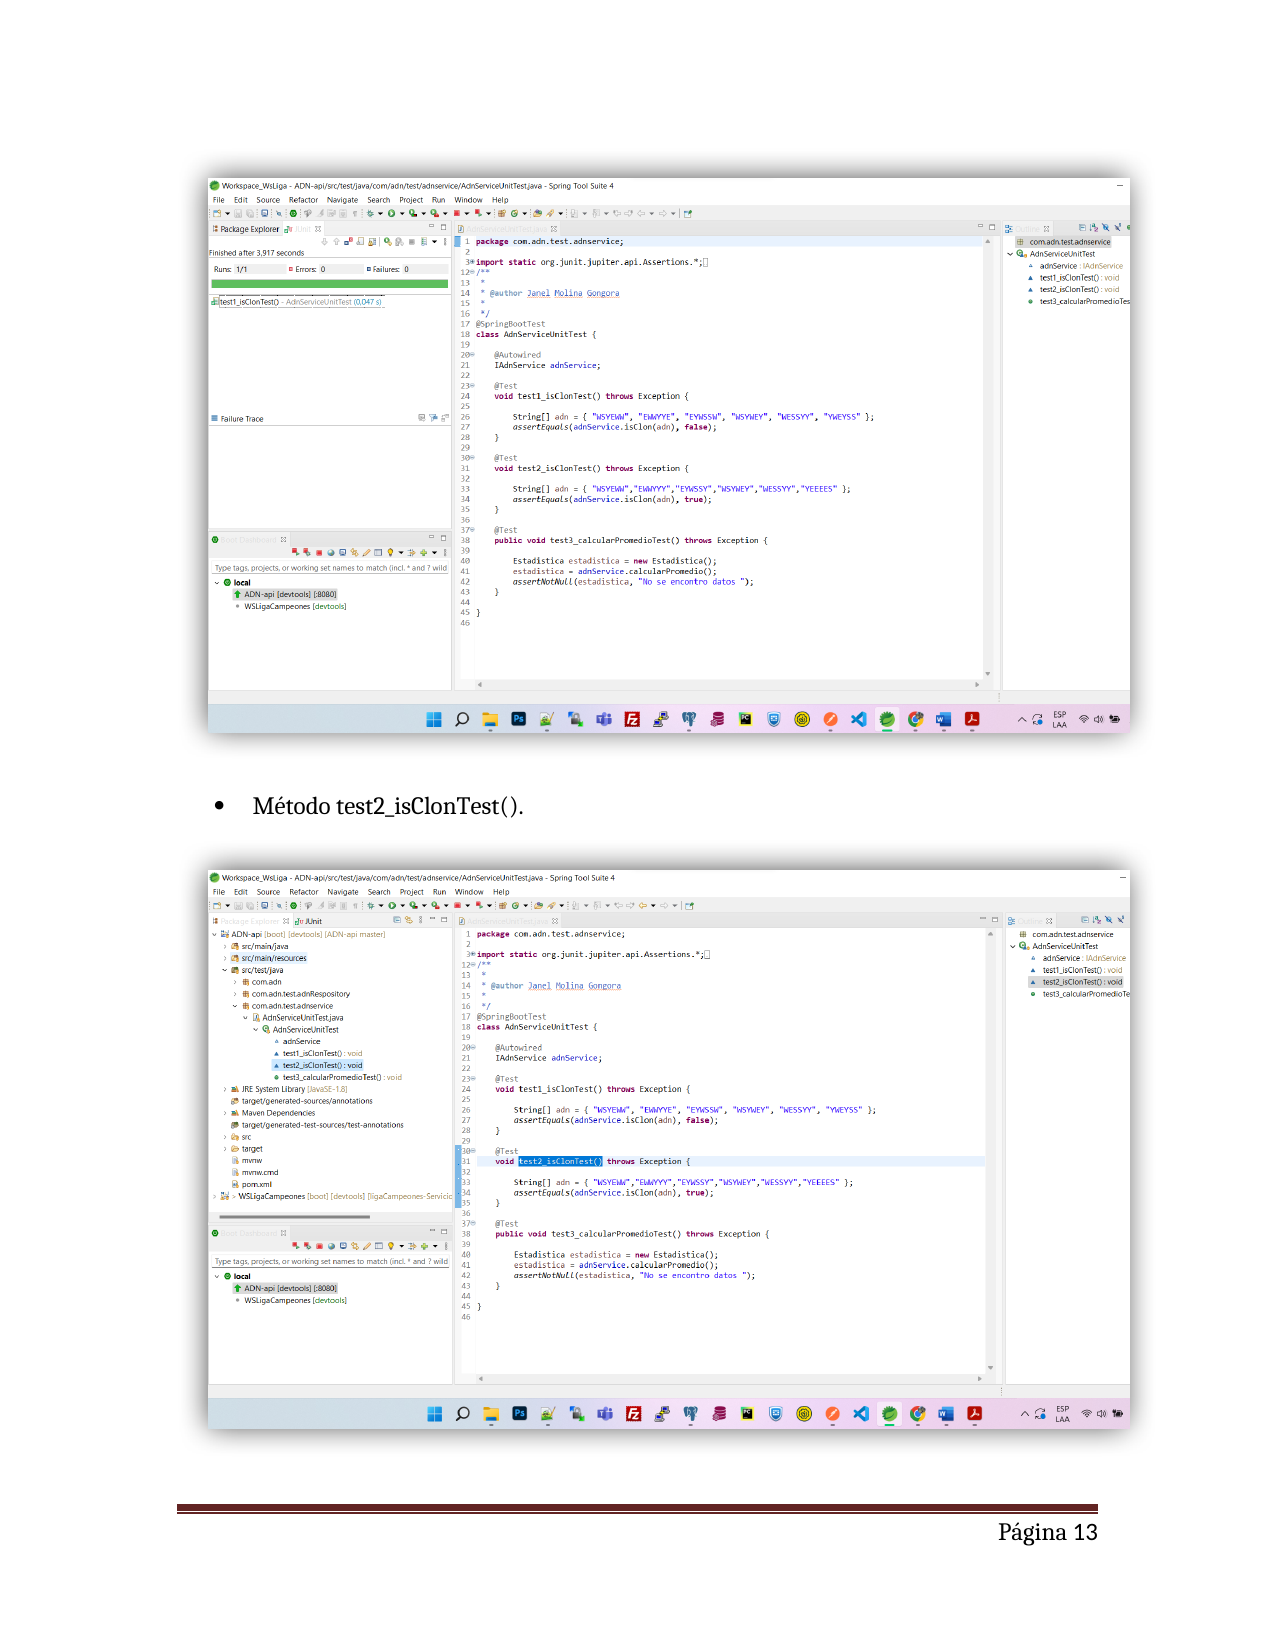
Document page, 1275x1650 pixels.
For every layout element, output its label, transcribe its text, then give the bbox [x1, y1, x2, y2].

list Método test2_isClonTest(). [215, 792, 1098, 821]
picture [208, 178, 1130, 733]
picture [208, 870, 1130, 1429]
